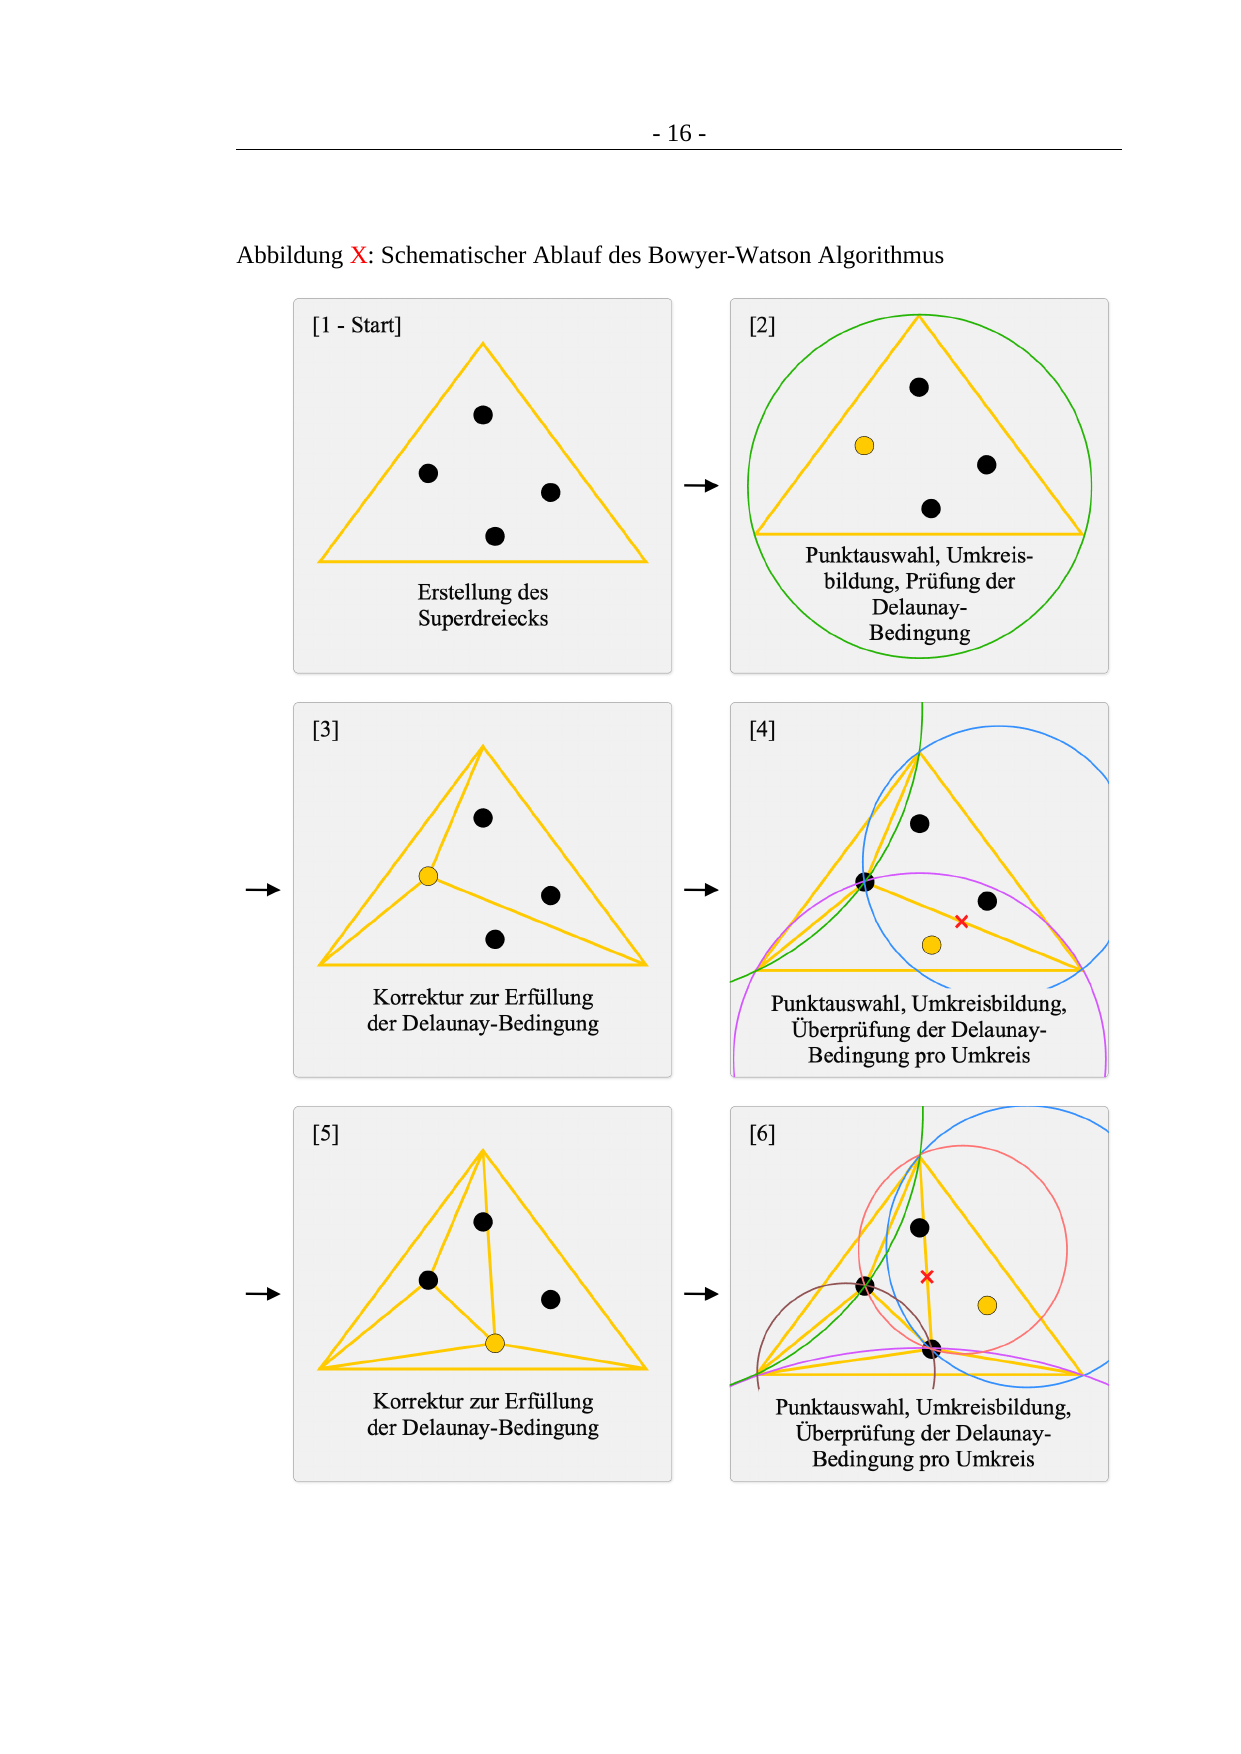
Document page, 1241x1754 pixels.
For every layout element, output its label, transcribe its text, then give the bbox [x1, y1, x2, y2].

picture [236, 287, 1123, 1497]
text Abbildung X: Schematischer Ablauf des Bowyer-Watson Algorithmus [236, 240, 1122, 269]
